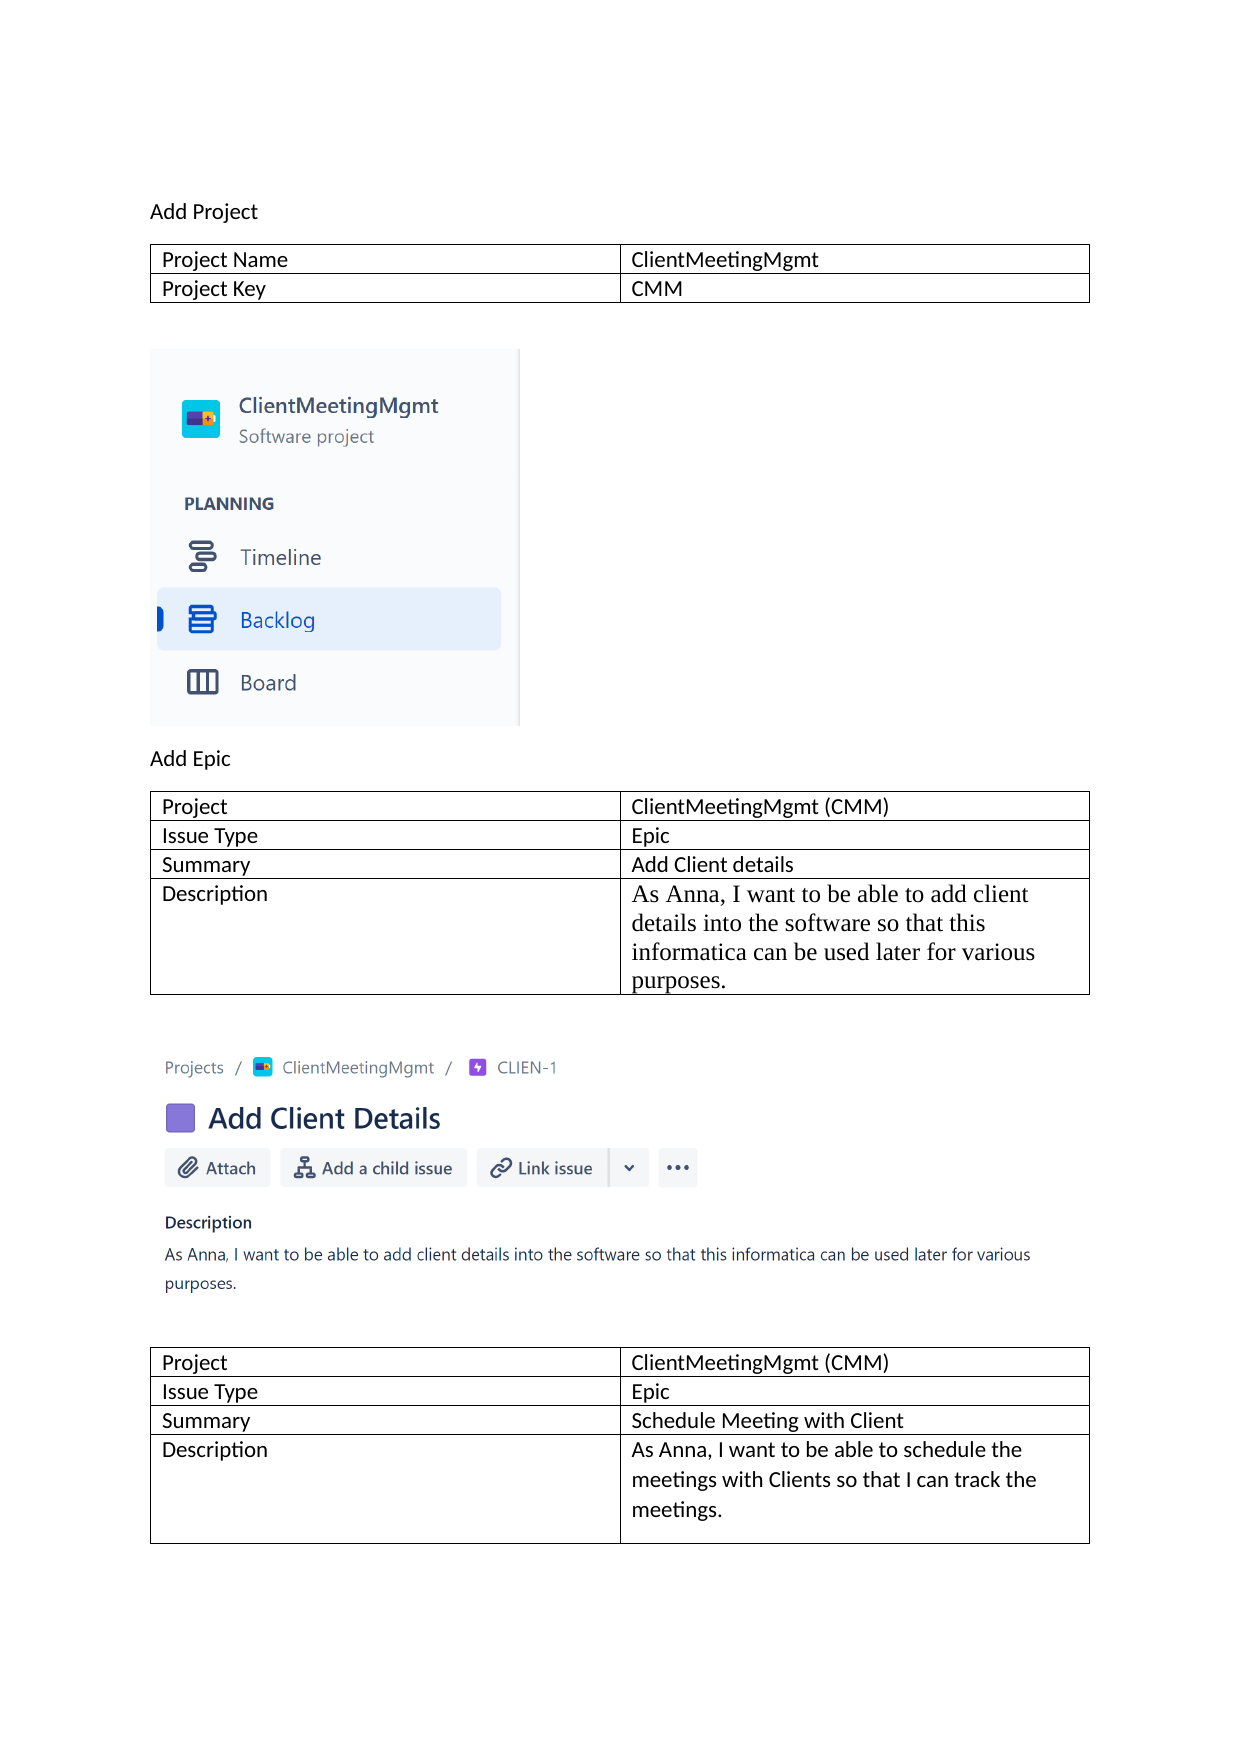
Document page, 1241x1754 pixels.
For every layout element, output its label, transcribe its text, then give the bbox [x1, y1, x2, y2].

table_cell As Anna, I want to be able to add client details into the software so that this informatica can be used later for various purposes. [621, 879, 1089, 994]
table_header ClientMeetingMgmt (CMM) [621, 792, 1089, 820]
text Add Project [150, 197, 1090, 225]
table_header Project Name [151, 245, 620, 273]
table_cell Issue Type [151, 1377, 620, 1405]
table_cell Description [151, 1435, 620, 1542]
picture [150, 1042, 1091, 1329]
table_cell Project Key [151, 274, 620, 302]
table_cell Add Client details [621, 850, 1089, 878]
text Add Epic [150, 744, 1090, 772]
table_cell Epic [621, 1377, 1089, 1405]
table_cell Issue Type [151, 821, 620, 849]
table_cell Summary [151, 1406, 620, 1434]
table_header ClientMeetingMgmt [621, 245, 1089, 273]
table_cell Description [151, 879, 620, 994]
table_cell Summary [151, 850, 620, 878]
table_cell CMM [621, 274, 1089, 302]
table_header Project [151, 1348, 620, 1376]
table_header ClientMeetingMgmt (CMM) [621, 1348, 1089, 1376]
table_header Project [151, 792, 620, 820]
picture [150, 349, 524, 726]
table_cell As Anna, I want to be able to schedule the meetings with Clients so that I can track the meetings. [621, 1435, 1089, 1542]
table_cell Schedule Meeting with Client [621, 1406, 1089, 1434]
table_cell Epic [621, 821, 1089, 849]
